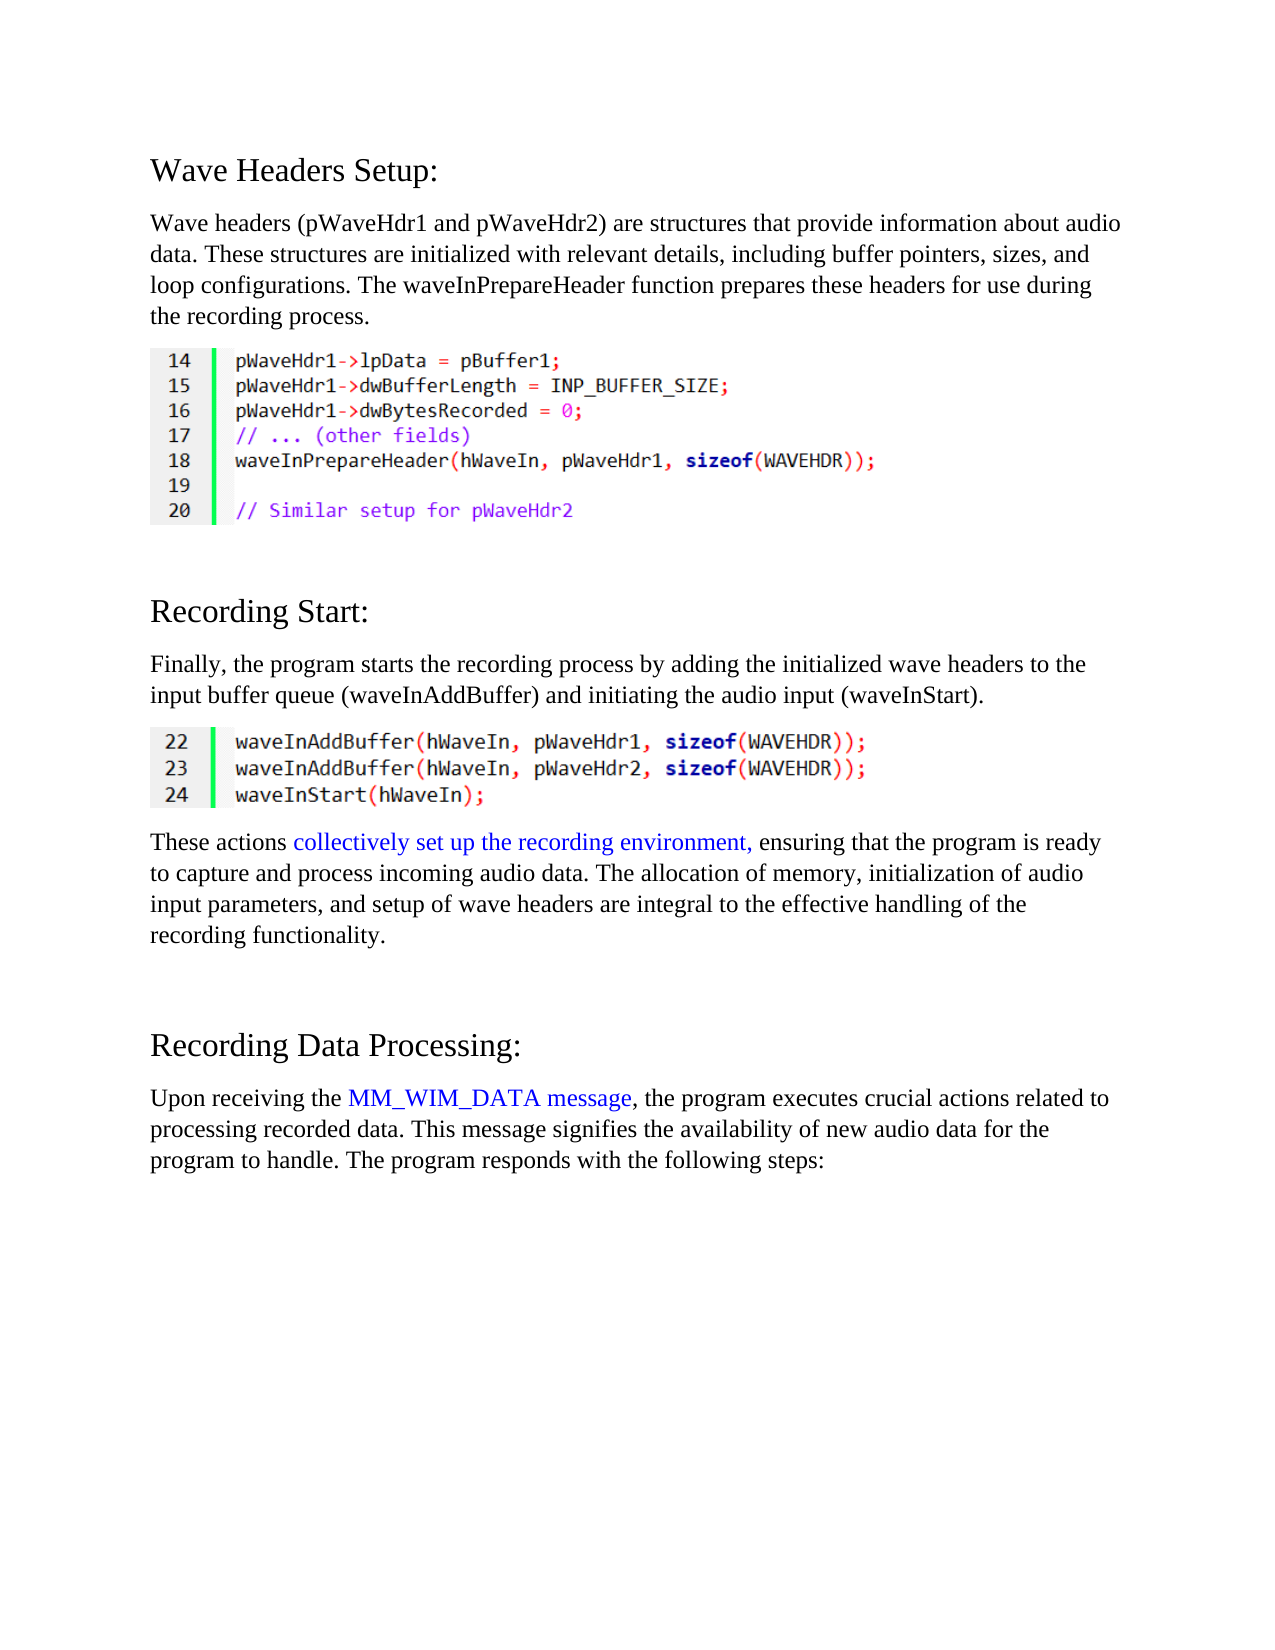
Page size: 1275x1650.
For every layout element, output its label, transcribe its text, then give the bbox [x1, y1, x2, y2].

text Recording Start: [150, 591, 1125, 629]
text Recording Data Processing: [150, 1025, 1125, 1064]
text Wave headers (pWaveHdr1 and pWaveHdr2) are structures that provide information about audio data. These structures are initialized with relevant details, including buffer pointers, sizes, and loop configurations. The waveInPrepareHeader function prepares these headers for use during the recording process. [150, 208, 1125, 330]
text Finally, the program starts the recording process by adding the initialized wave headers to the input buffer queue (waveInAddBuffer) and initiating the audio input (waveInStart). [150, 649, 1125, 709]
text Wave Headers Setup: [150, 150, 1125, 188]
text Upon receiving the MM_WIM_DATA message, the program executes crucial actions related to processing recorded data. This message signifies the availability of new audio data for the program to handle. The program responds with the following steps: [150, 1083, 1125, 1174]
picture [150, 348, 942, 525]
text These actions collectively set up the recording environment, ensuring that the program is ready to capture and process incoming audio data. The allocation of memory, initialization of audio input parameters, and setup of wave headers are integral to the effective handling of the recording functionality. [150, 827, 1125, 948]
picture [150, 727, 944, 808]
